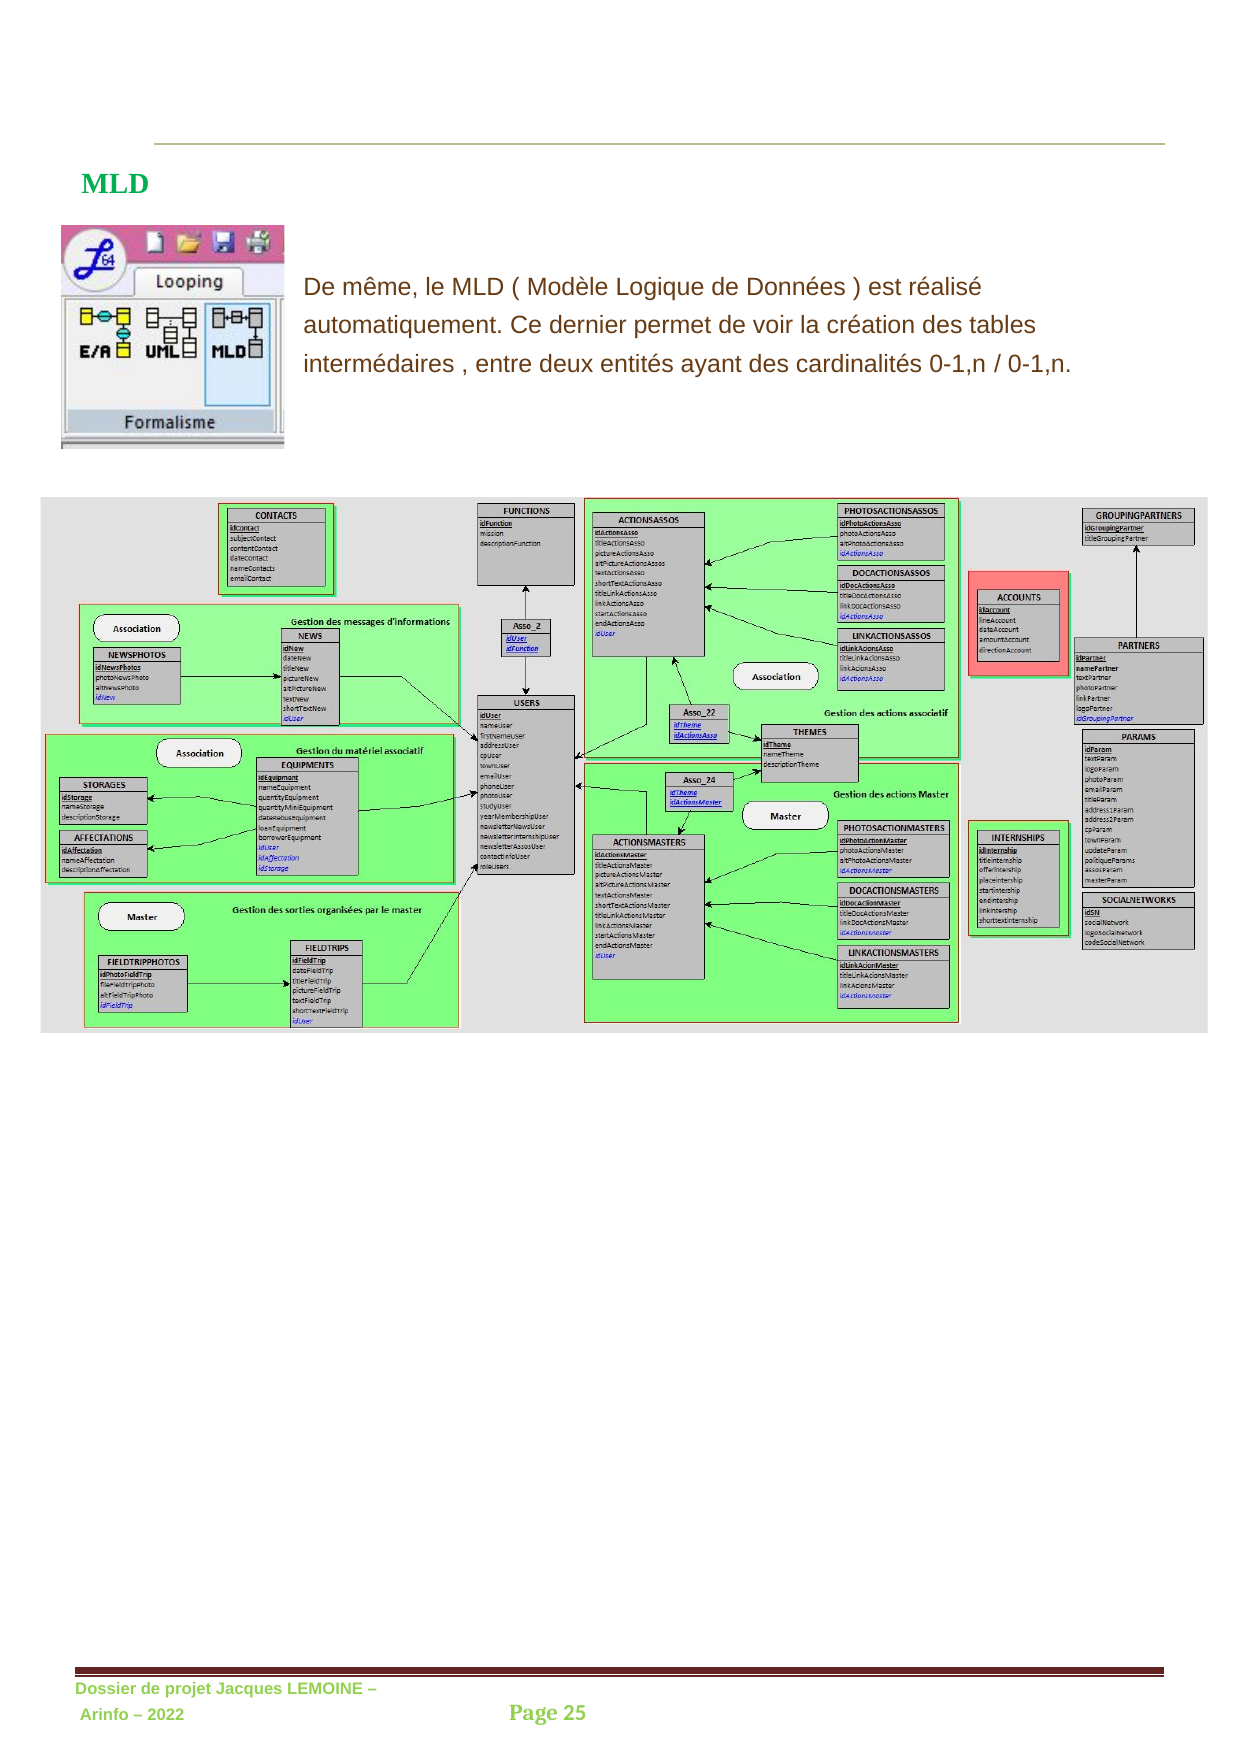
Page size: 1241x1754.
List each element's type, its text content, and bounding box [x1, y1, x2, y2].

text MLD [81, 166, 1164, 200]
picture [40, 497, 1208, 1032]
text De même, le MLD ( Modèle Logique de Données ) est réalisé automatiquement. Ce dernier permet de voir la création des tables intermédaires , entre deux entités ayant des cardinalités 0-1,n / 0-1,n. [285, 272, 1164, 378]
picture [61, 225, 285, 448]
